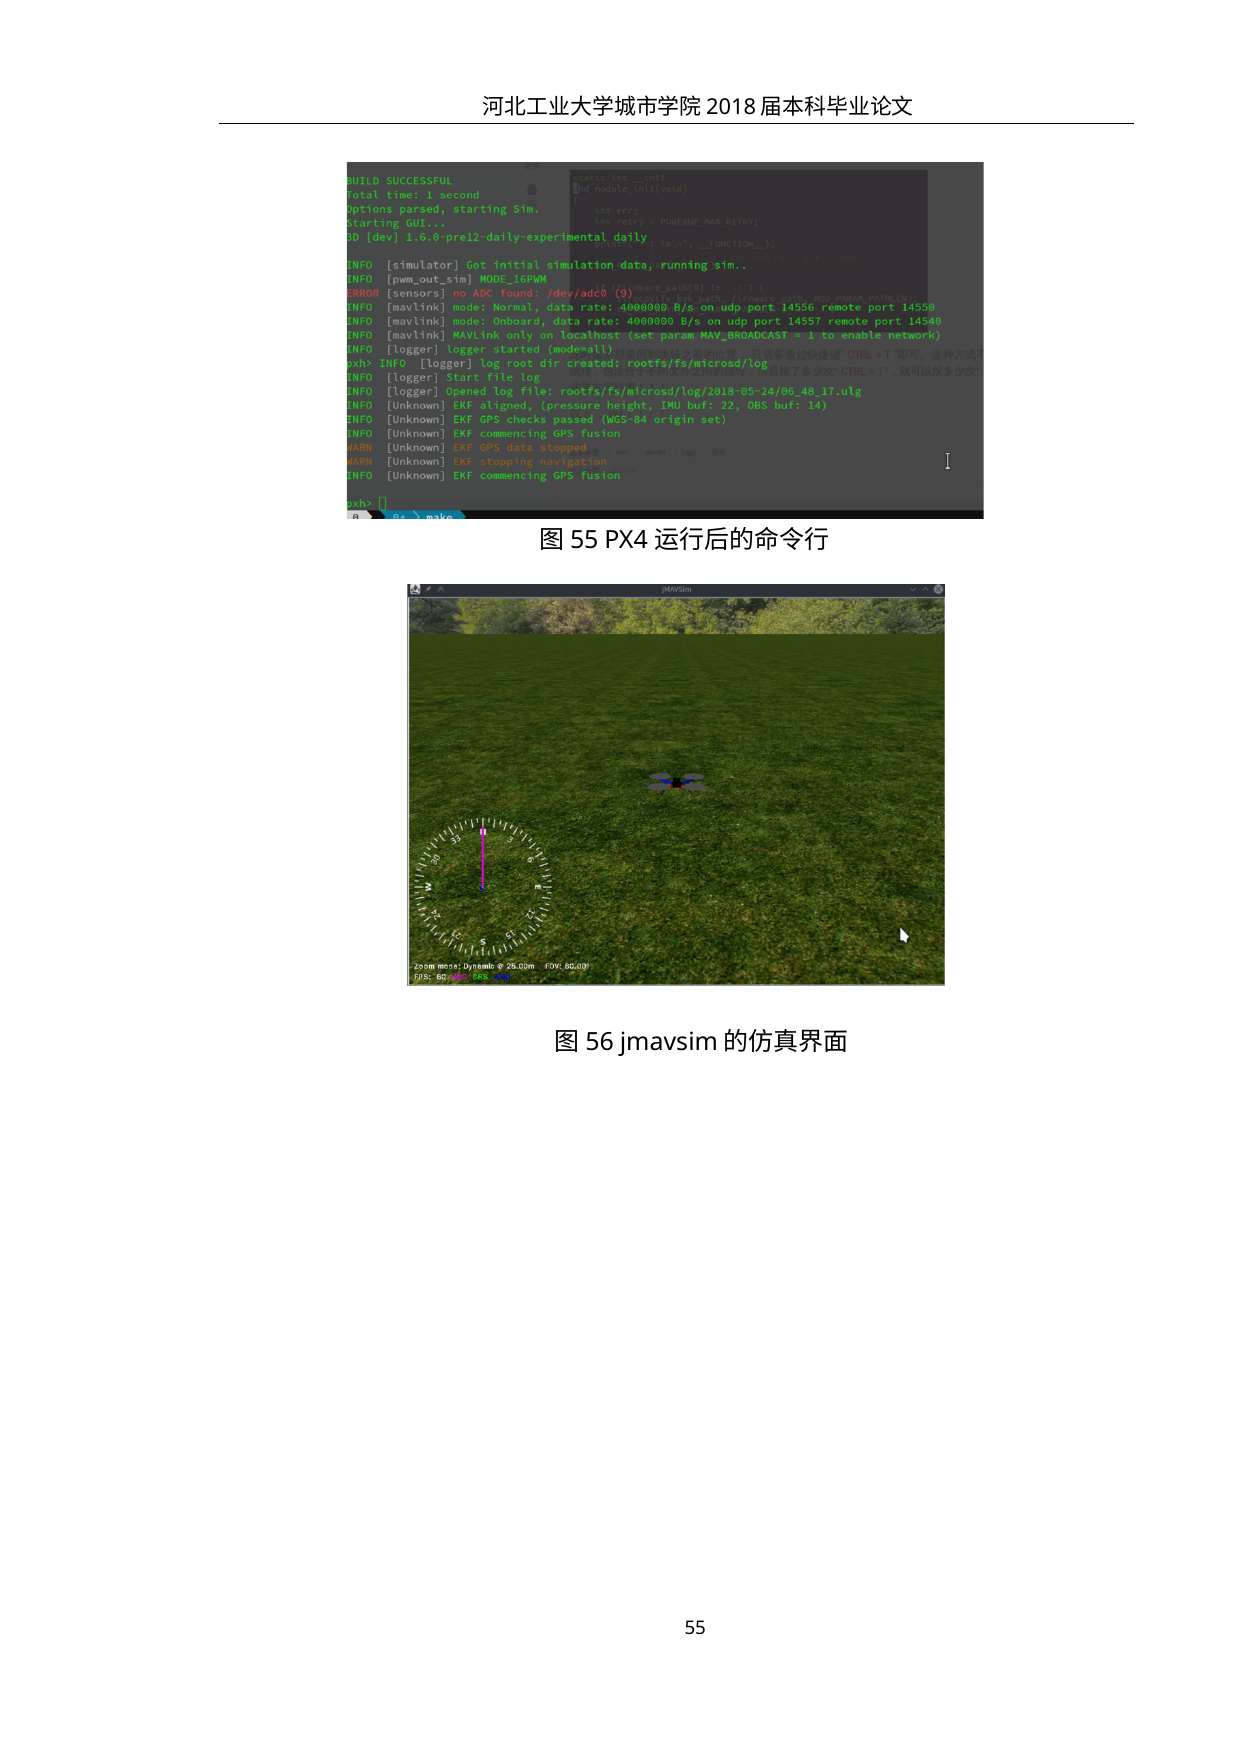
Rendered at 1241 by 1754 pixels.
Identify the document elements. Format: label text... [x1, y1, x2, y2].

text 图 56 jmavsim的仿真界面 [218, 1007, 1134, 1072]
picture [407, 584, 945, 986]
picture [346, 162, 984, 519]
